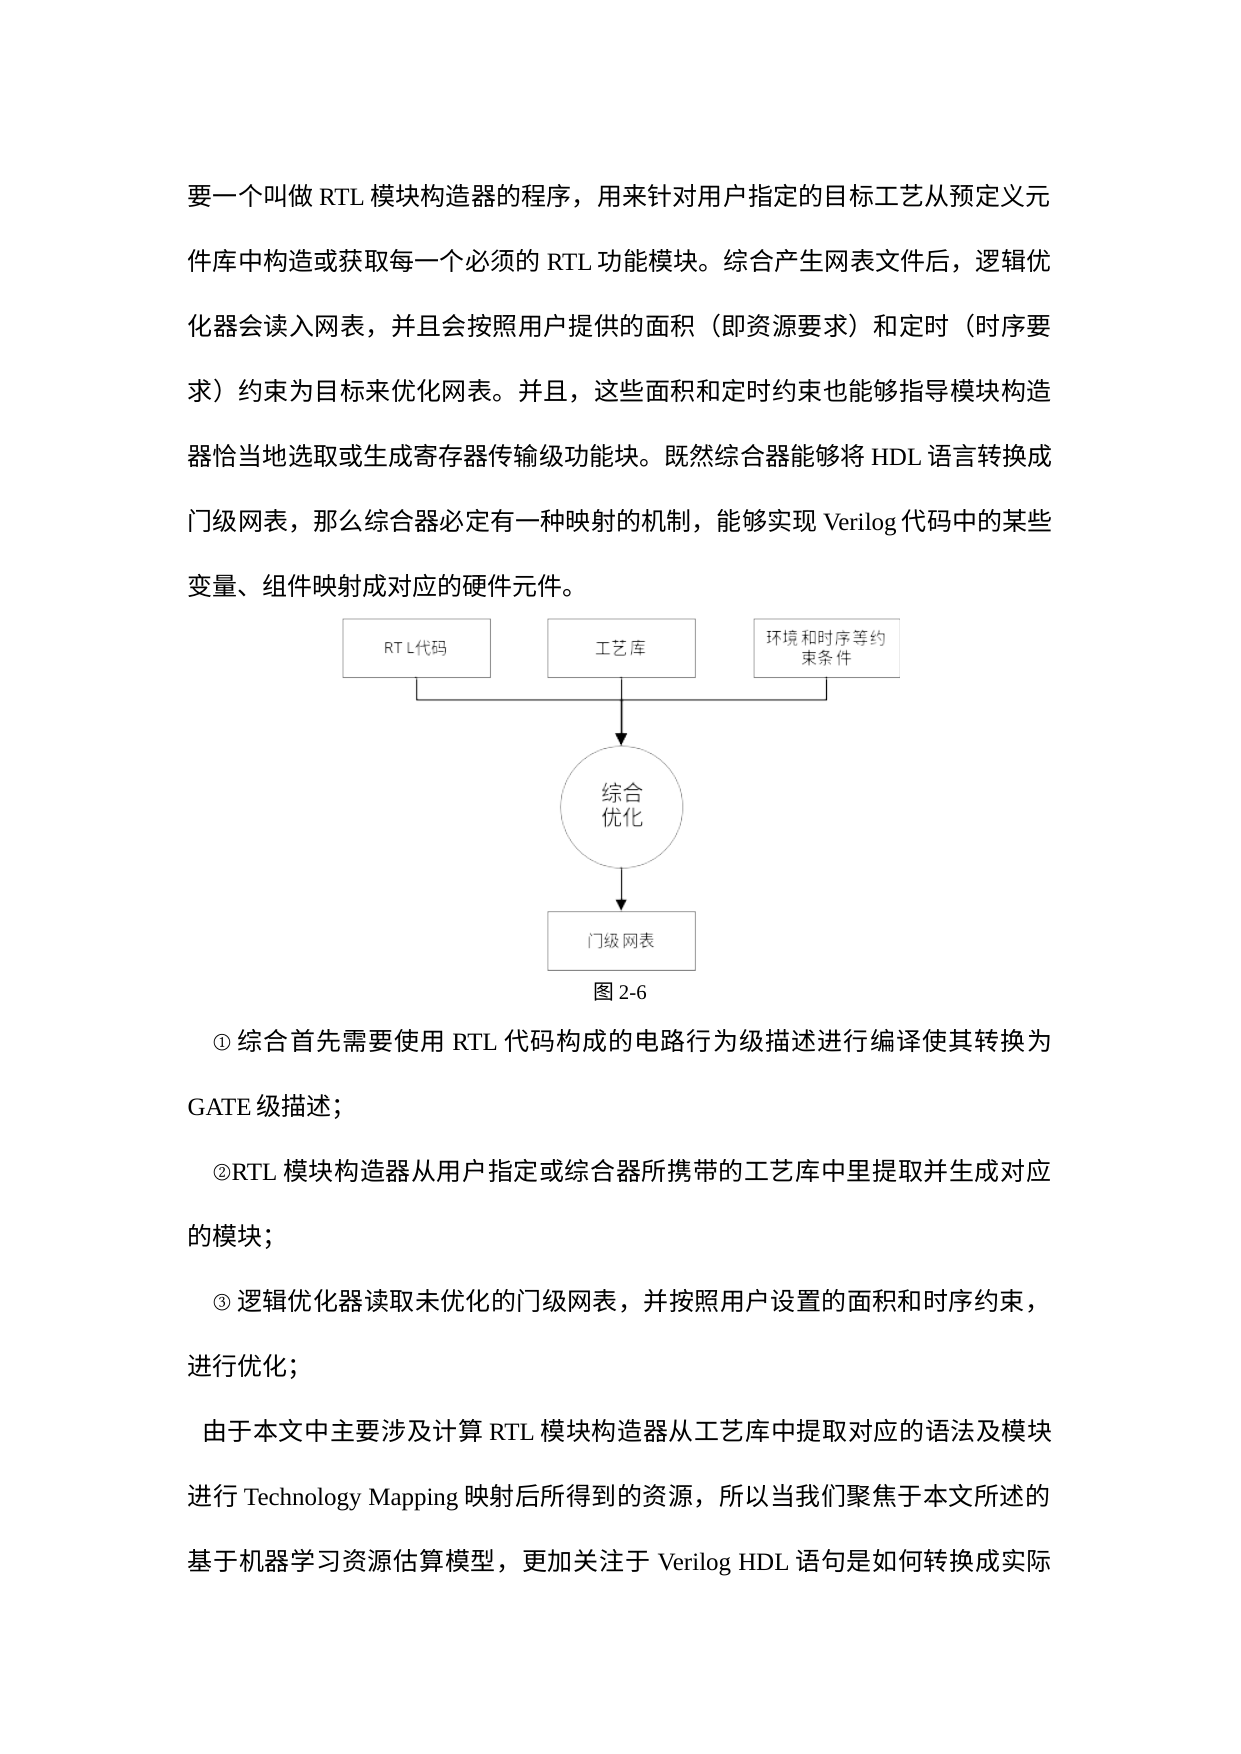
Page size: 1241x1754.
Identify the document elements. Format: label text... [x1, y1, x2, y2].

text ①综合首先需要使用RTL代码构成的电路行为级描述进行编译使其转换为GATE级描述； [187, 1007, 1053, 1137]
text 图2-6 [187, 974, 1053, 1007]
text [187, 1397, 1053, 1592]
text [187, 162, 1053, 617]
text ②RTL模块构造器从用户指定或综合器所携带的工艺库中里提取并生成对应的模块； [187, 1137, 1053, 1267]
text ③逻辑优化器读取未优化的门级网表，并按照用户设置的面积和时序约束，进行优化； [187, 1267, 1053, 1397]
